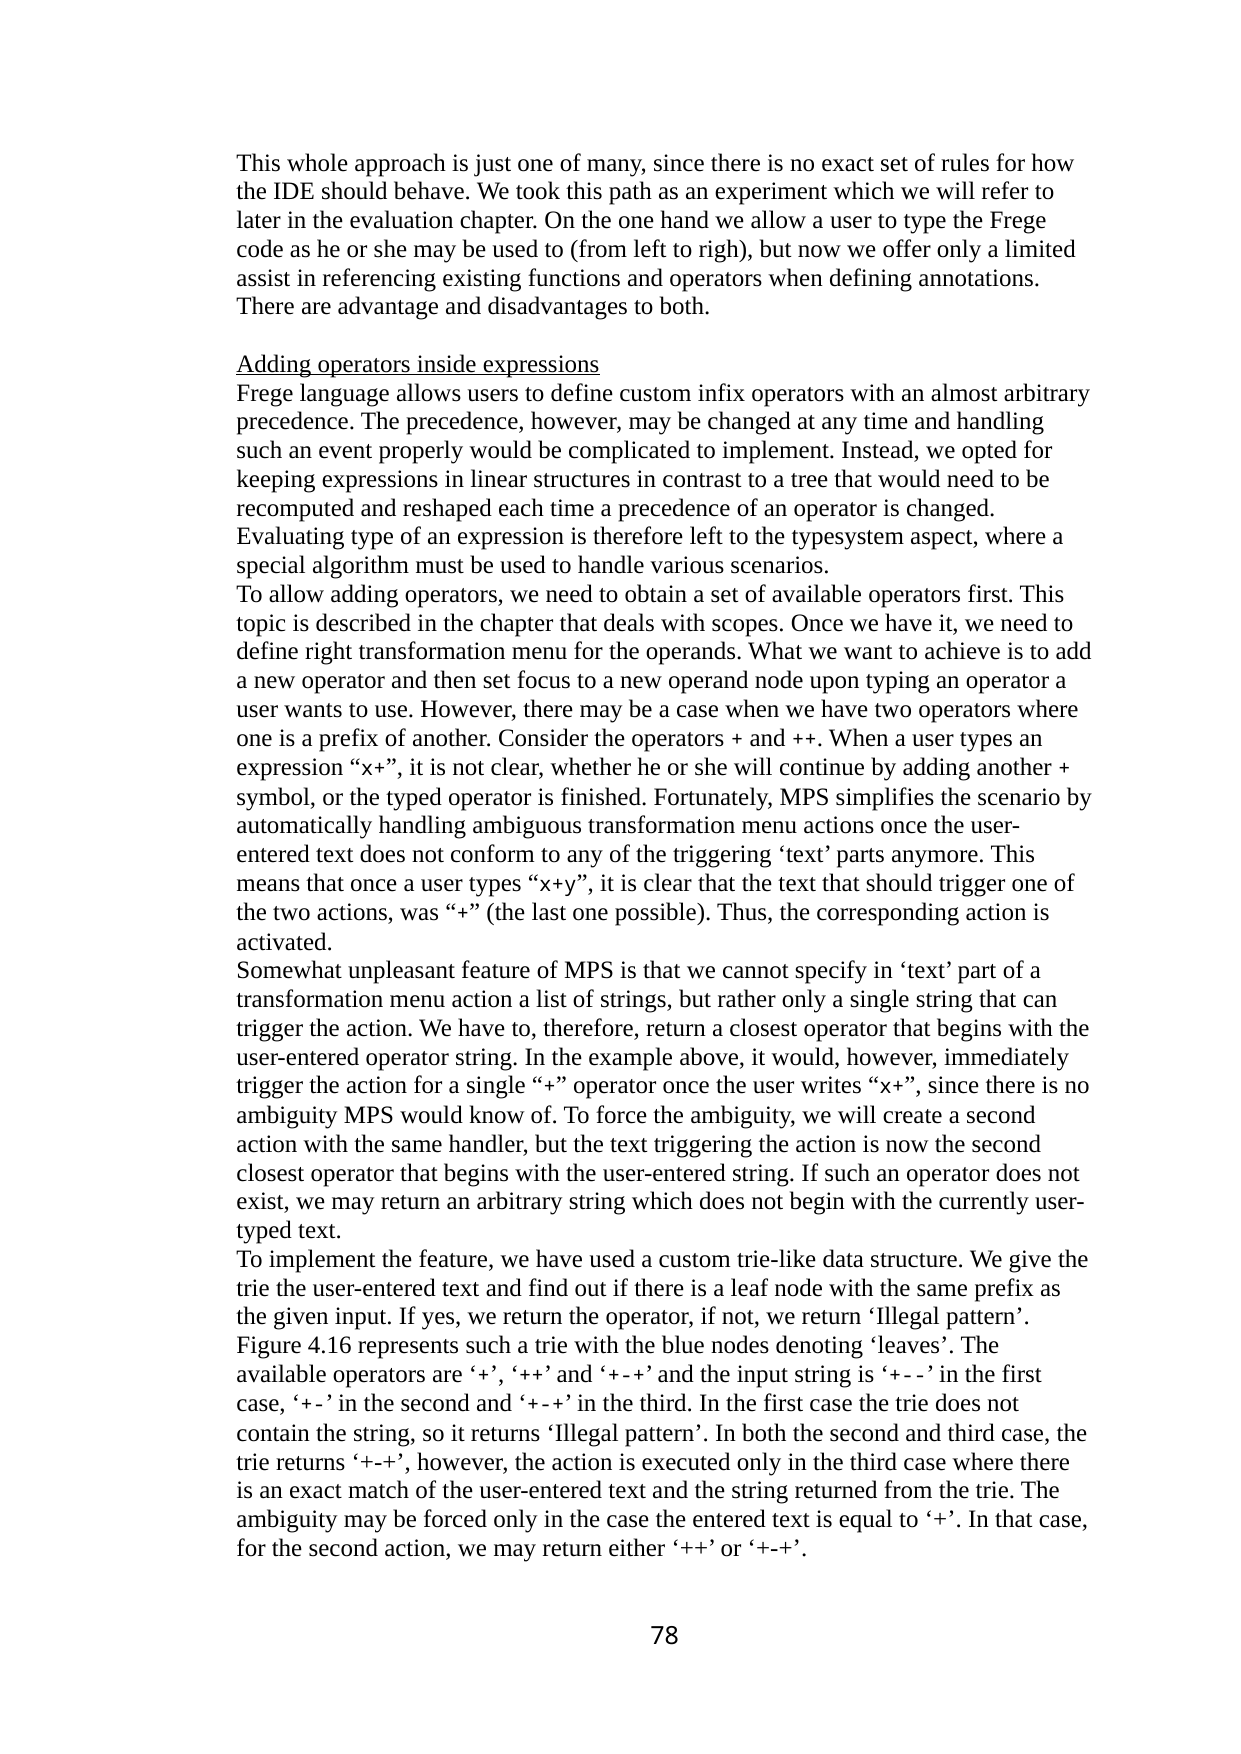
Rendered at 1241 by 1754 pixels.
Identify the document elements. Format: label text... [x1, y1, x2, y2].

text Frege language allows users to define custom infix operators with an almost arbitrary precedence. The precedence, however, may be changed at any time and handling such an event properly would be complicated to implement. Instead, we opted for keeping expressions in linear structures in contrast to a tree that would need to be recomputed and reshaped each time a precedence of an operator is changed. Evaluating type of an expression is therefore left to the typesystem aspect, where a special algorithm must be used to handle various scenarios. [236, 378, 1092, 579]
text Adding operators inside expressions [236, 349, 1092, 378]
text This whole approach is just one of many, since there is no exact set of rules for how the IDE should behave. We took this path as an experiment which we will refer to later in the evaluation chapter. On the one hand we allow a user to type the Frege code as he or she may be used to (from left to righ), but now we offer only a limited assist in referencing existing functions and operators when defining annotations. There are advantage and disadvantages to both. [236, 148, 1092, 320]
text To allow adding operators, we need to obtain a set of available operators first. This topic is described in the chapter that deals with scopes. Once we have it, we need to define right transformation menu for the operands. What we want to achieve is to add a new operator and then set focus to a new operand node upon typing an operator a user wants to use. However, there may be a case when we have two operators where one is a prefix of another. Consider the operators + and ++. When a user types an expression “x+”, it is not clear, whether he or she will continue by adding another + symbol, or the typed operator is finished. Fortunately, MPS simplifies the scenario by automatically handling ambiguous transformation menu actions once the user-entered text does not conform to any of the triggering ‘text’ parts anymore. This means that once a user types “x+y”, it is clear that the text that should trigger one of the two actions, was “+” (the last one possible). Thus, the corresponding action is activated. [236, 579, 1092, 956]
text Somewhat unpleasant feature of MPS is that we cannot specify in ‘text’ part of a transformation menu action a list of strings, but rather only a single string that can trigger the action. We have to, therefore, return a closest operator that begins with the user-entered operator string. In the example above, it would, however, immediately trigger the action for a single “+” operator once the user writes “x+”, since there is no ambiguity MPS would know of. To force the ambiguity, we will create a second action with the same handler, but the text triggering the action is now the second closest operator that begins with the user-entered string. If such an operator does not exist, we may return an arbitrary string which does not begin with the currently user-typed text. [236, 956, 1092, 1244]
text To implement the feature, we have used a custom trie-like data structure. We give the trie the user-entered text and find out if there is a leaf node with the same prefix as the given input. If yes, we return the operator, if not, we return ‘Illegal pattern’. Figure 4.16 represents such a trie with the blue nodes denoting ‘leaves’. The available operators are ‘+’, ‘++’ and ‘+-+’ and the input string is ‘+--’ in the first case, ‘+-’ in the second and ‘+-+’ in the third. In the first case the trie does not contain the string, so it returns ‘Illegal pattern’. In both the second and third case, the trie returns ‘+-+’, however, the action is executed only in the third case where there is an exact match of the user-entered text and the string returned from the trie. The ambiguity may be forced only in the case the entered text is equal to ‘+’. In that case, for the second action, we may return either ‘++’ or ‘+-+’. [236, 1244, 1092, 1562]
